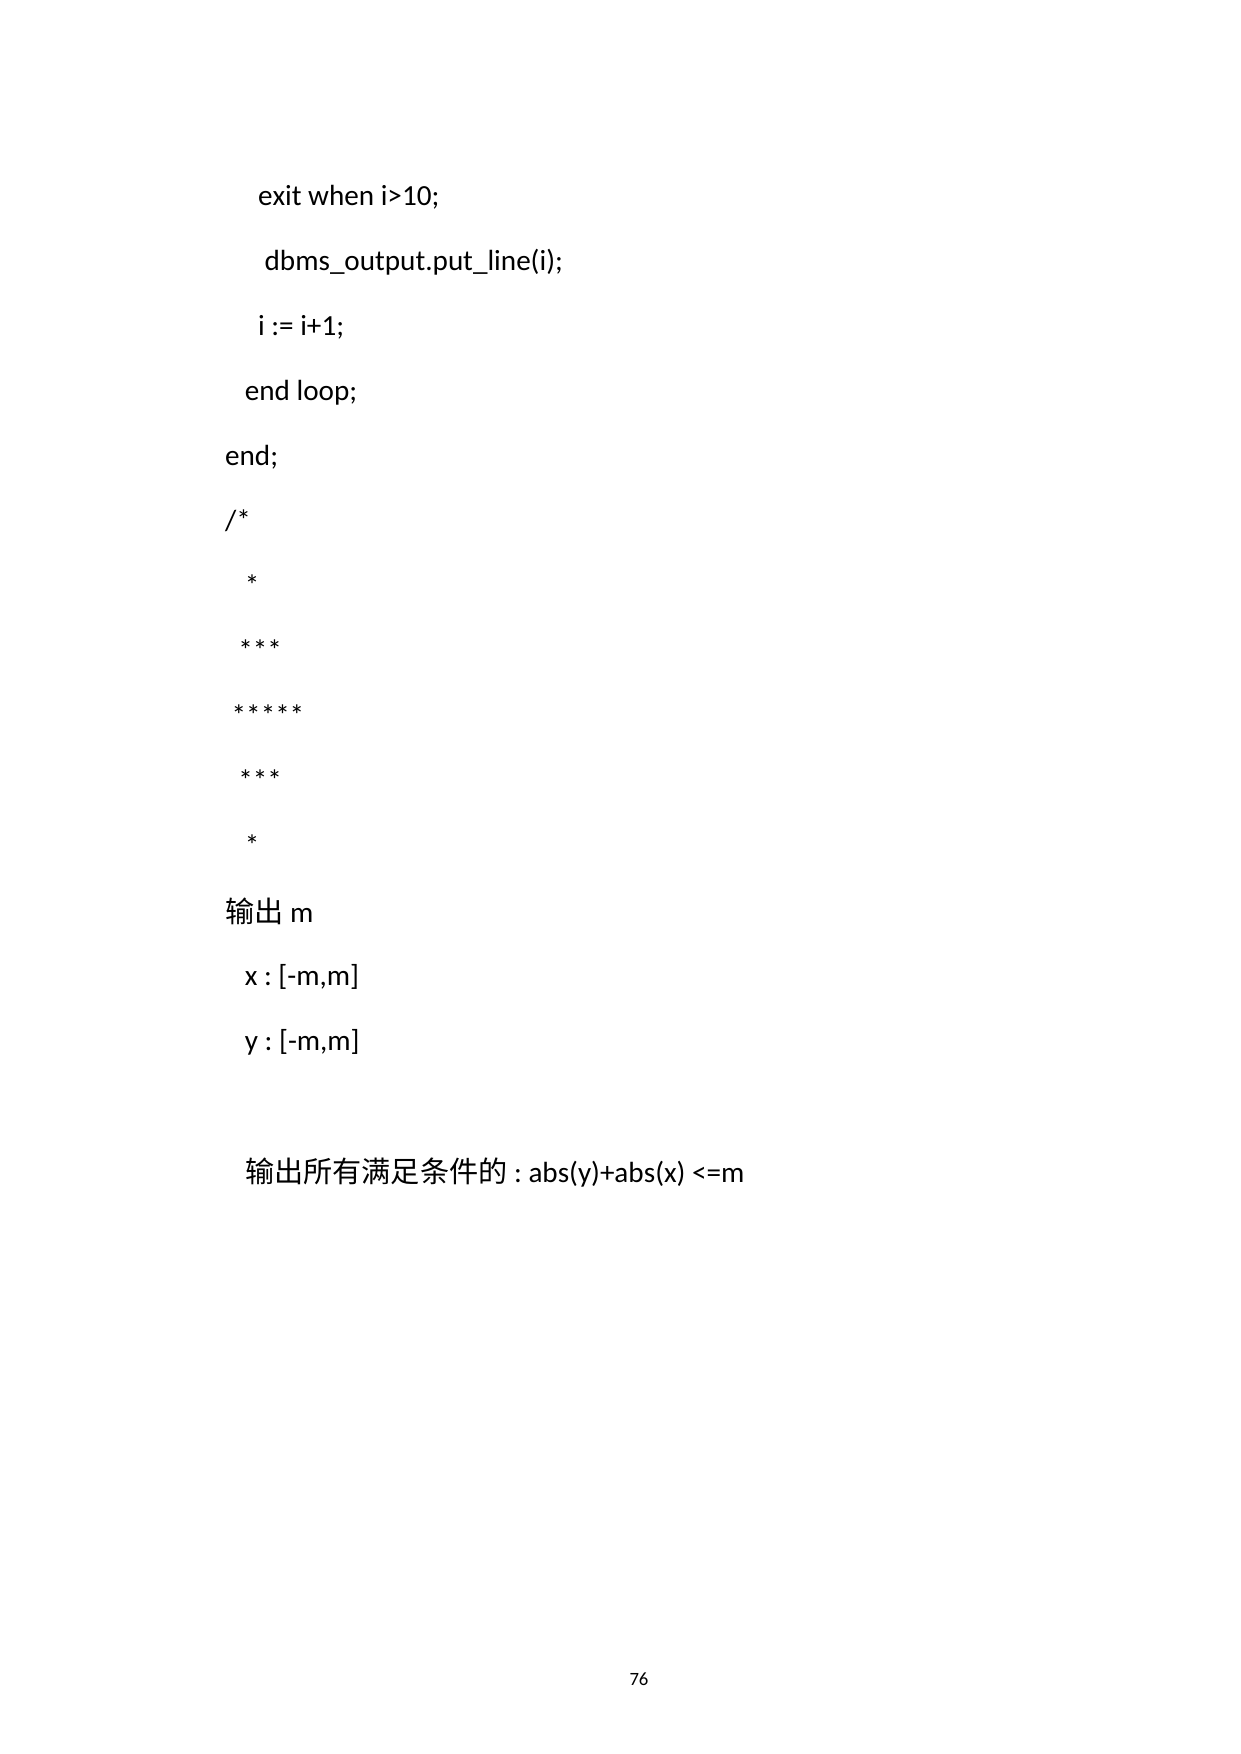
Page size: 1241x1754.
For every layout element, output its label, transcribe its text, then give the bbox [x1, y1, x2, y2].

text end loop; [187, 357, 1053, 422]
text 输出 m [187, 877, 1053, 942]
text /* [187, 487, 1053, 552]
text y : [-m,m] [187, 1007, 1053, 1072]
text *** [187, 747, 1053, 812]
text * [187, 812, 1053, 877]
text end; [187, 422, 1053, 487]
text ***** [187, 682, 1053, 747]
text x : [-m,m] [187, 942, 1053, 1007]
text i := i+1; [187, 292, 1053, 357]
text 输出所有满足条件的 : abs(y)+abs(x) <=m [187, 1137, 1053, 1202]
text exit when i>10; [187, 162, 1053, 227]
text * [187, 552, 1053, 617]
text dbms_output.put_line(i); [187, 227, 1053, 292]
text *** [187, 617, 1053, 682]
